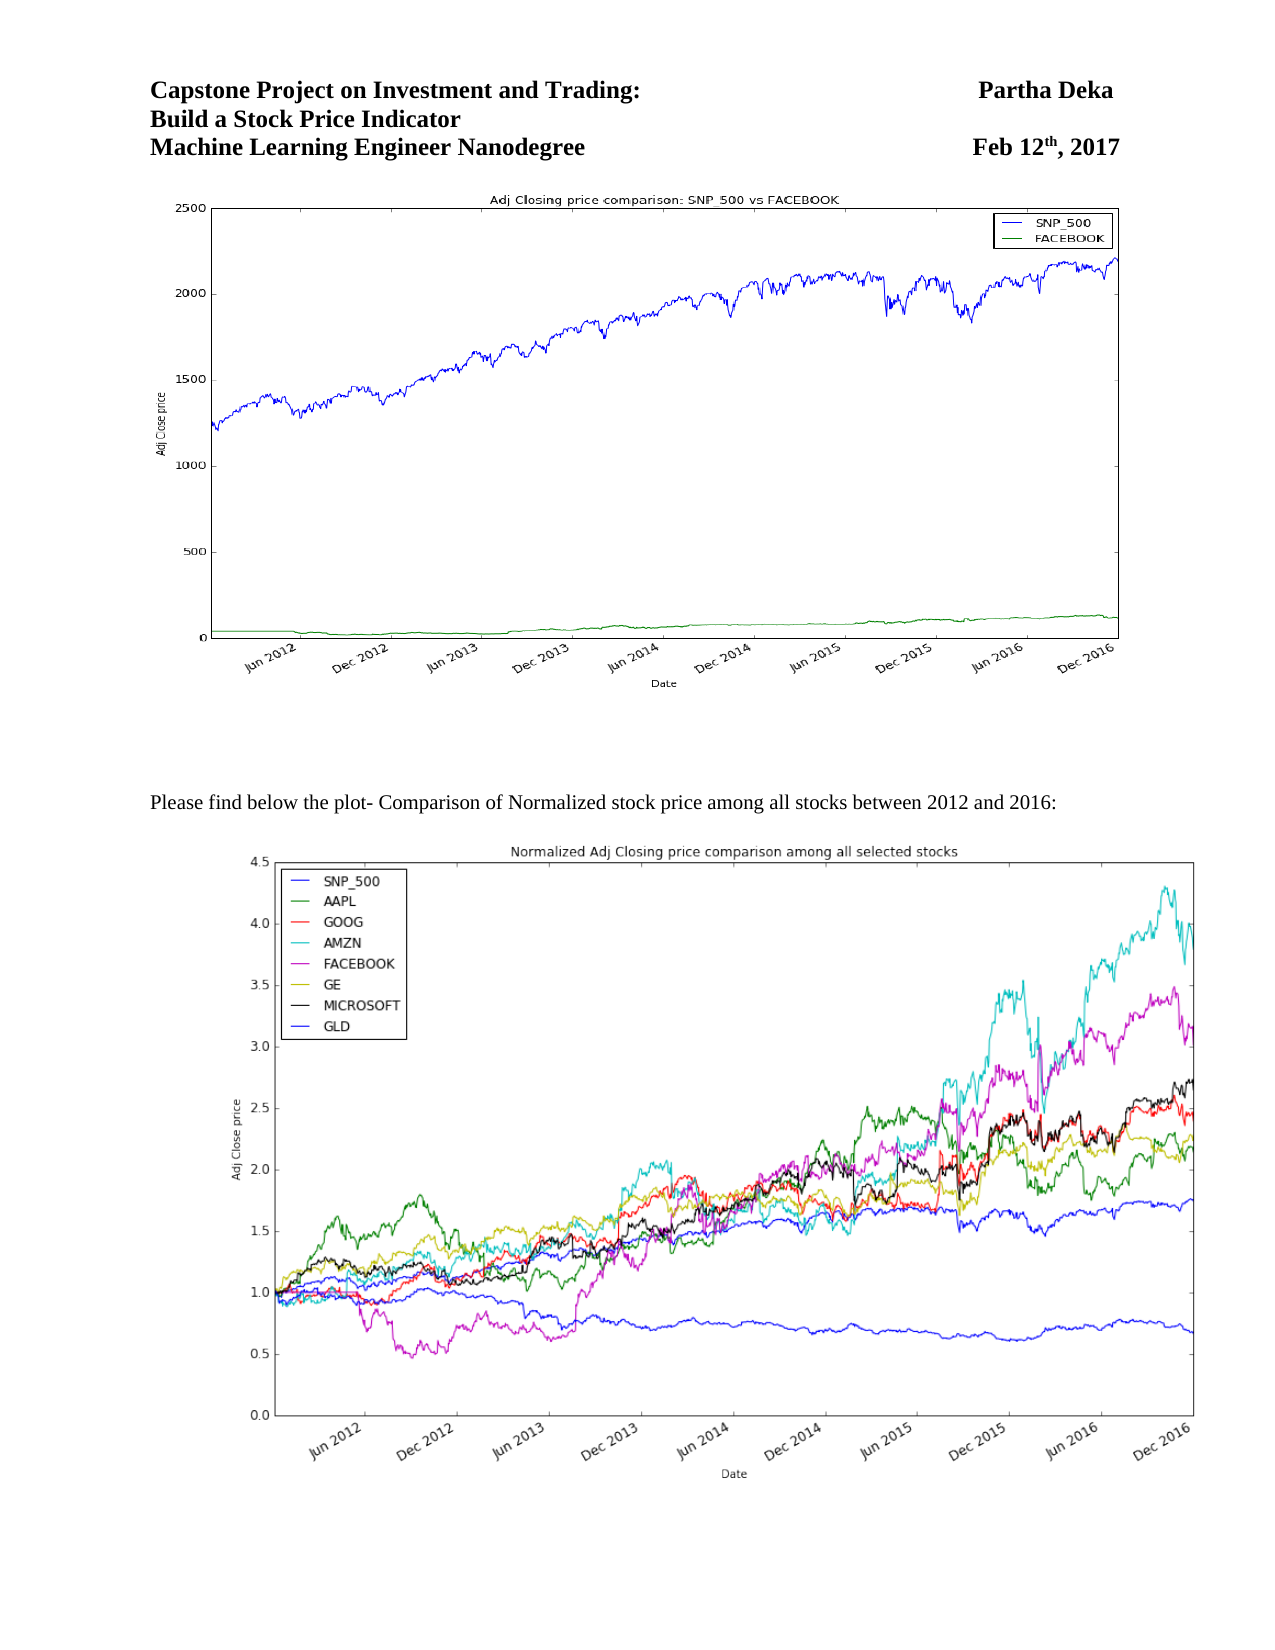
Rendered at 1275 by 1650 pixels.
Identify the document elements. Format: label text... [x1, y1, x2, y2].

text Please find below the plot- Comparison of Normalized stock price among all stocks between 2012 and 2016: [150, 790, 1125, 814]
picture [225, 838, 1200, 1488]
picture [150, 190, 1125, 694]
